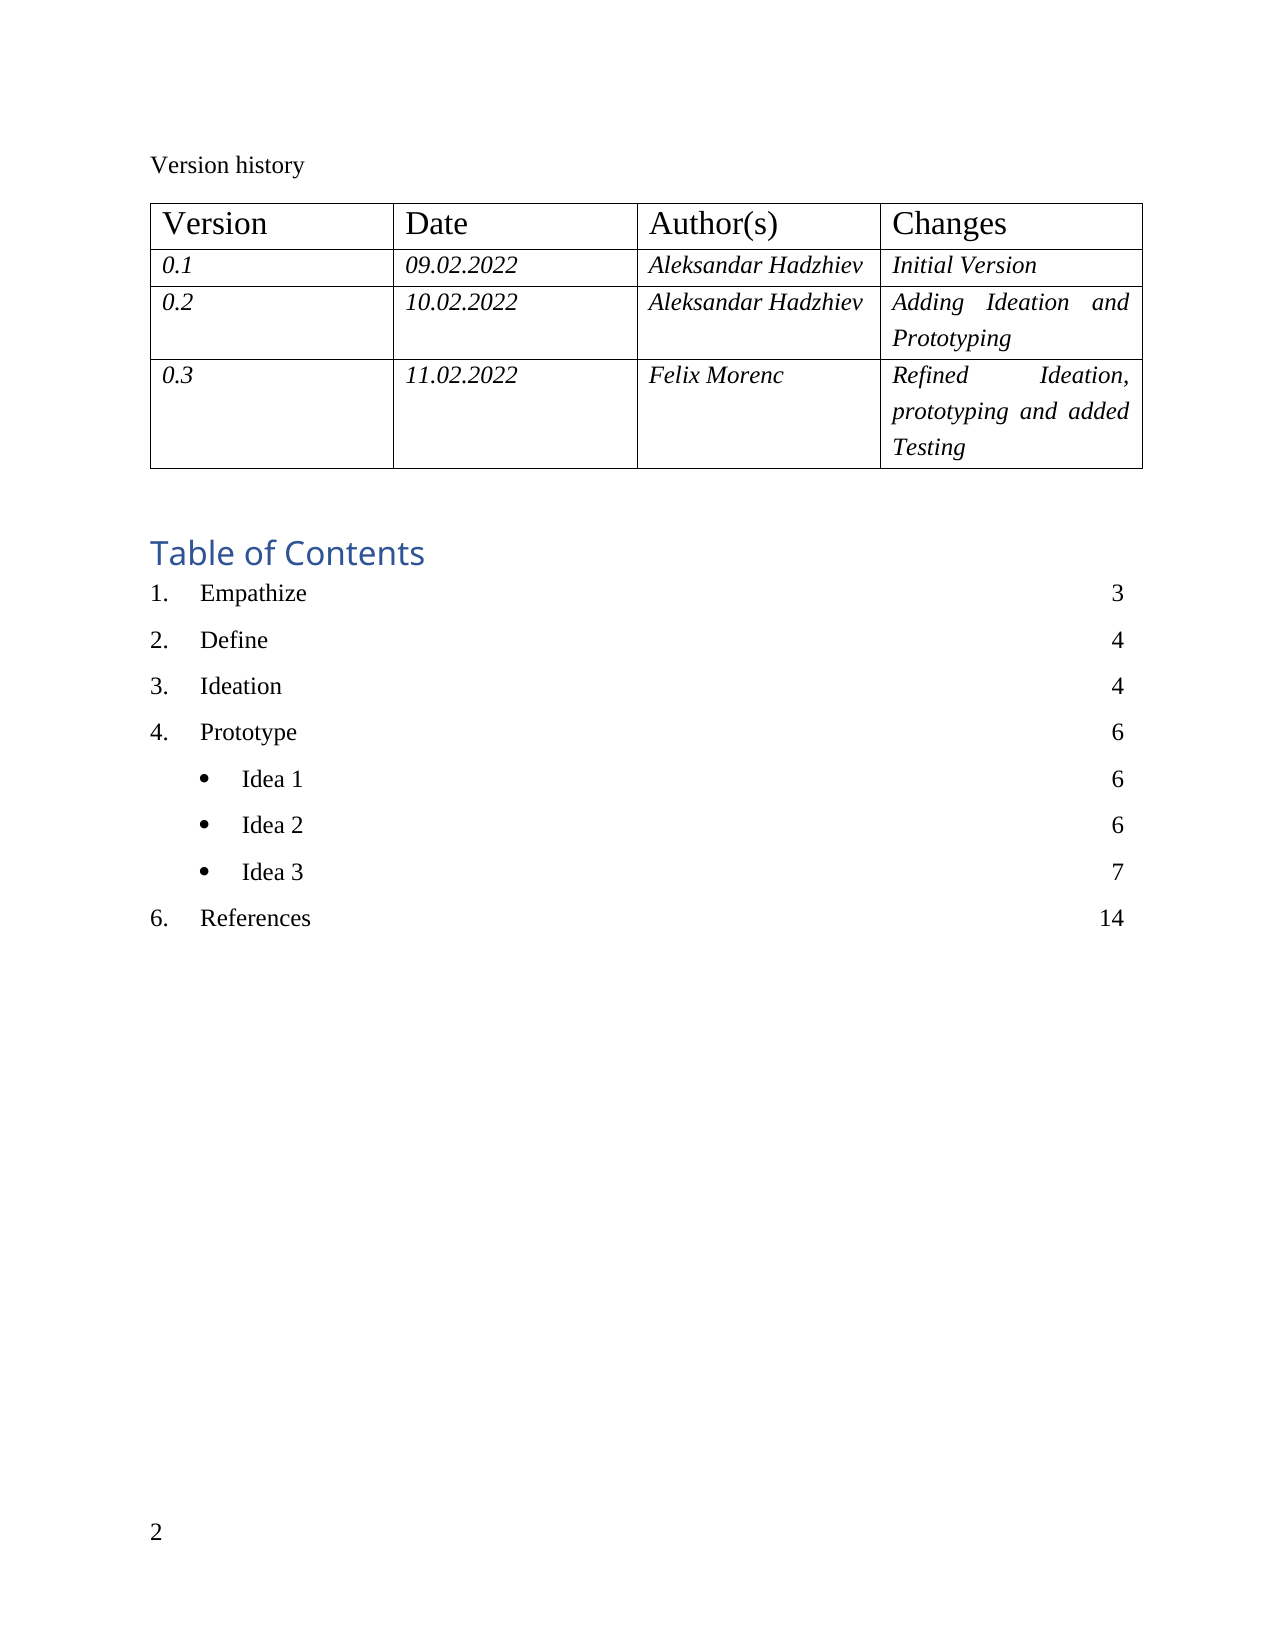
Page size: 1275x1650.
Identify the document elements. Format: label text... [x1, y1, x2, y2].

table_header Author(s) [638, 204, 880, 249]
table_cell 09.02.2022 [394, 250, 637, 286]
table_header Version [151, 204, 393, 249]
table_cell 0.3 [151, 360, 393, 467]
table_cell 11.02.2022 [394, 360, 637, 467]
table_cell Adding Ideation and Prototyping [881, 287, 1142, 359]
table_cell 0.2 [151, 287, 393, 359]
table_cell Refined Ideation, prototyping and added Testing [881, 360, 1142, 467]
table_header Date [394, 204, 637, 249]
table_cell 0.1 [151, 250, 393, 286]
table_cell 10.02.2022 [394, 287, 637, 359]
table_cell Aleksandar Hadzhiev [638, 250, 880, 286]
table_cell Initial Version [881, 250, 1142, 286]
table_cell Felix Morenc [638, 360, 880, 467]
table_cell Aleksandar Hadzhiev [638, 287, 880, 359]
table_header Changes [881, 204, 1142, 249]
text Version history [150, 150, 1125, 179]
